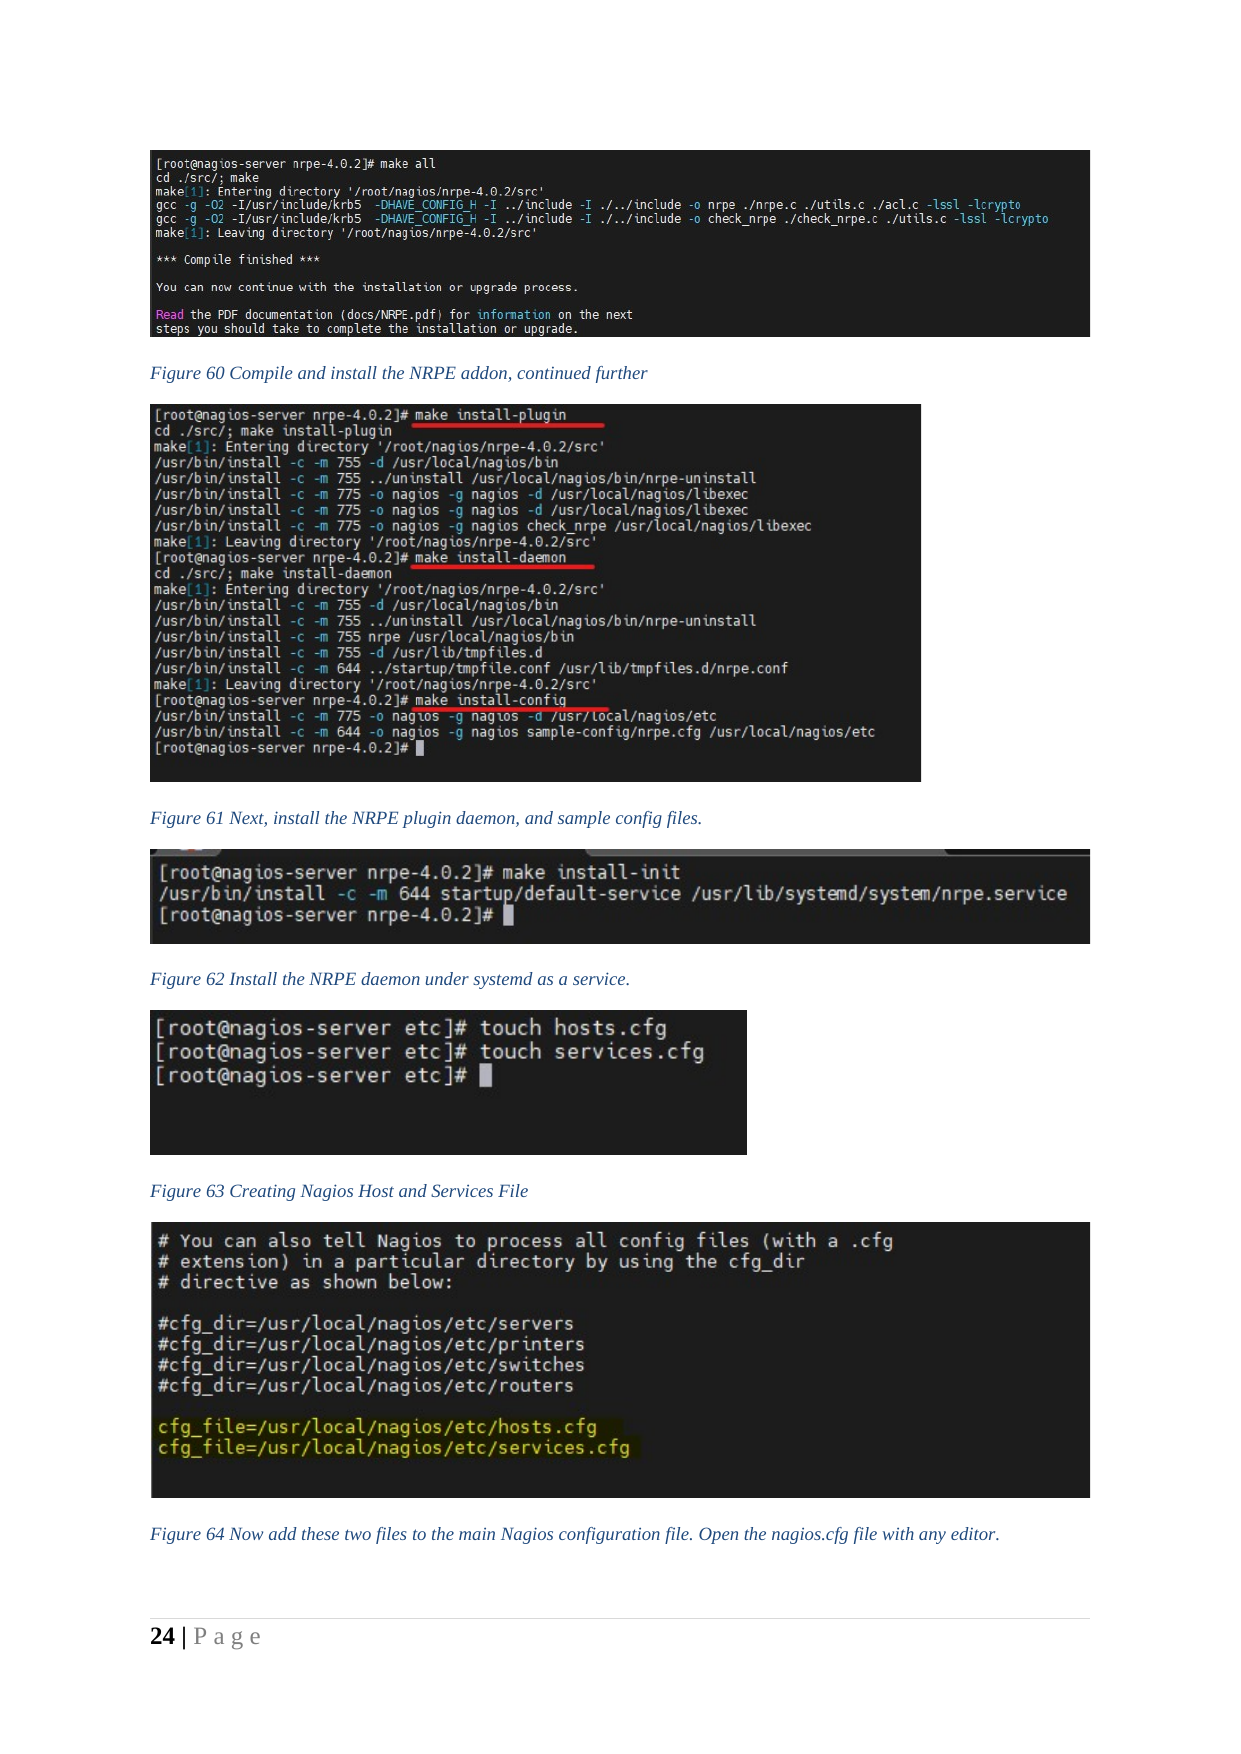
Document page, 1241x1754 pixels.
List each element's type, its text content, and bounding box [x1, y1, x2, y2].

picture [150, 1222, 1091, 1498]
picture [150, 849, 1091, 944]
text Figure 64 Now add these two files to the main Nagios configuration file. Open the nagios.cfg file with any editor. [150, 1523, 1090, 1544]
text Figure 61 Next, install the NRPE plugin daemon, and sample config files. [150, 807, 1090, 828]
text Figure 63 Creating Nagios Host and Services File [150, 1179, 1090, 1201]
text Figure 60 Compile and install the NRPE addon, continued further [150, 362, 1090, 383]
picture [150, 150, 1091, 337]
picture [150, 404, 922, 782]
picture [150, 1010, 747, 1155]
text Figure 62 Install the NRPE daemon under systemd as a service. [150, 968, 1090, 990]
